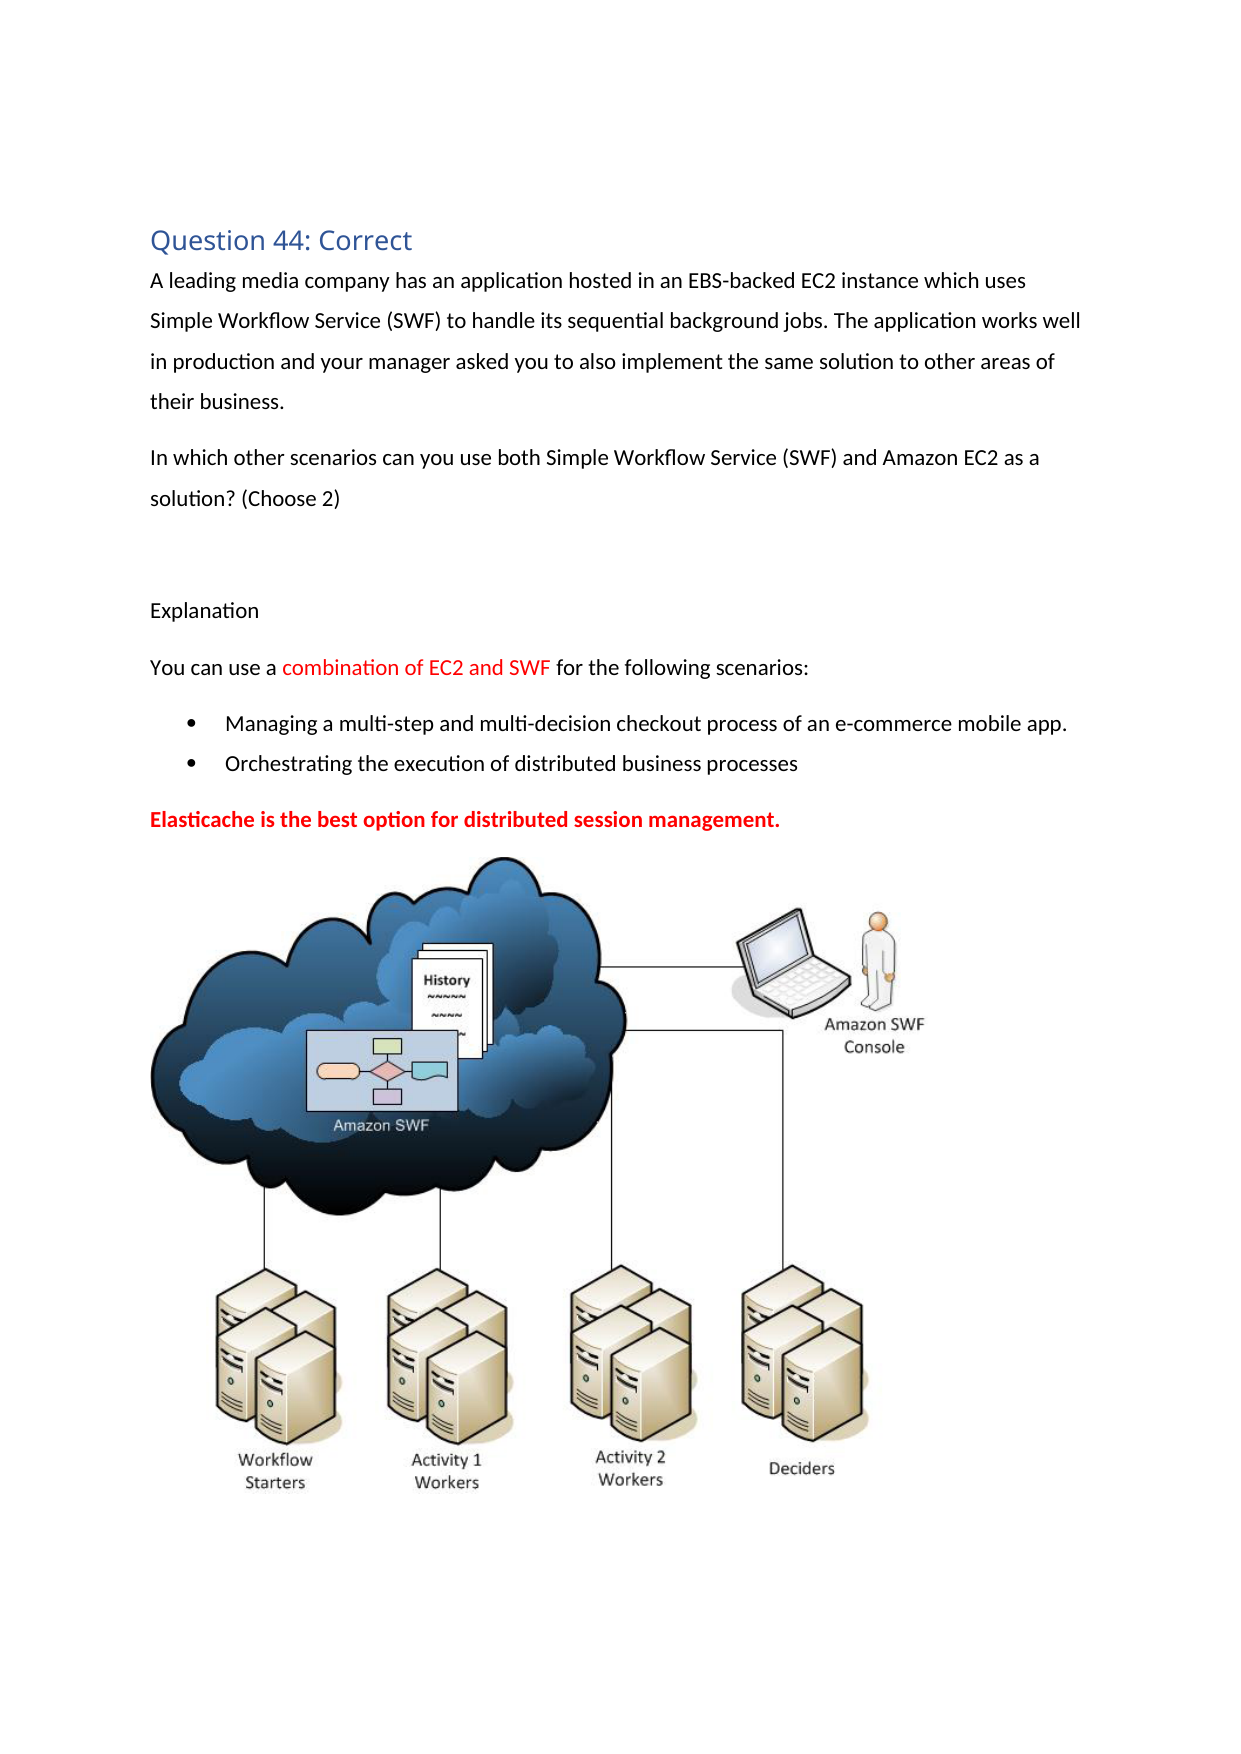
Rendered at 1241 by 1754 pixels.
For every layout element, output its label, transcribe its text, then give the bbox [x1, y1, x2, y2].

picture [150, 857, 929, 1494]
text Explanation [150, 592, 1090, 629]
subtitle Question 44: Correct [150, 221, 1090, 258]
text A leading media company has an application hosted in an EBS-backed EC2 instance which uses Simple Workflow Service (SWF) to handle its sequential background jobs. The application works well in production and your manager asked you to also implement the same solution to other areas of their business. [150, 261, 1090, 420]
list Managing a multi-step and multi-decision checkout process of an e-commerce mobile app. [187, 705, 1090, 742]
text You can use a combination of EC2 and SWF for the following scenarios: [150, 648, 1090, 686]
list Orchestrating the execution of distributed business processes [187, 744, 1090, 782]
text In which other scenarios can you use both Simple Workflow Service (SWF) and Amazon EC2 as a solution? (Choose 2) [150, 439, 1090, 517]
text Elasticache is the best option for distributed session management. [150, 801, 1090, 838]
